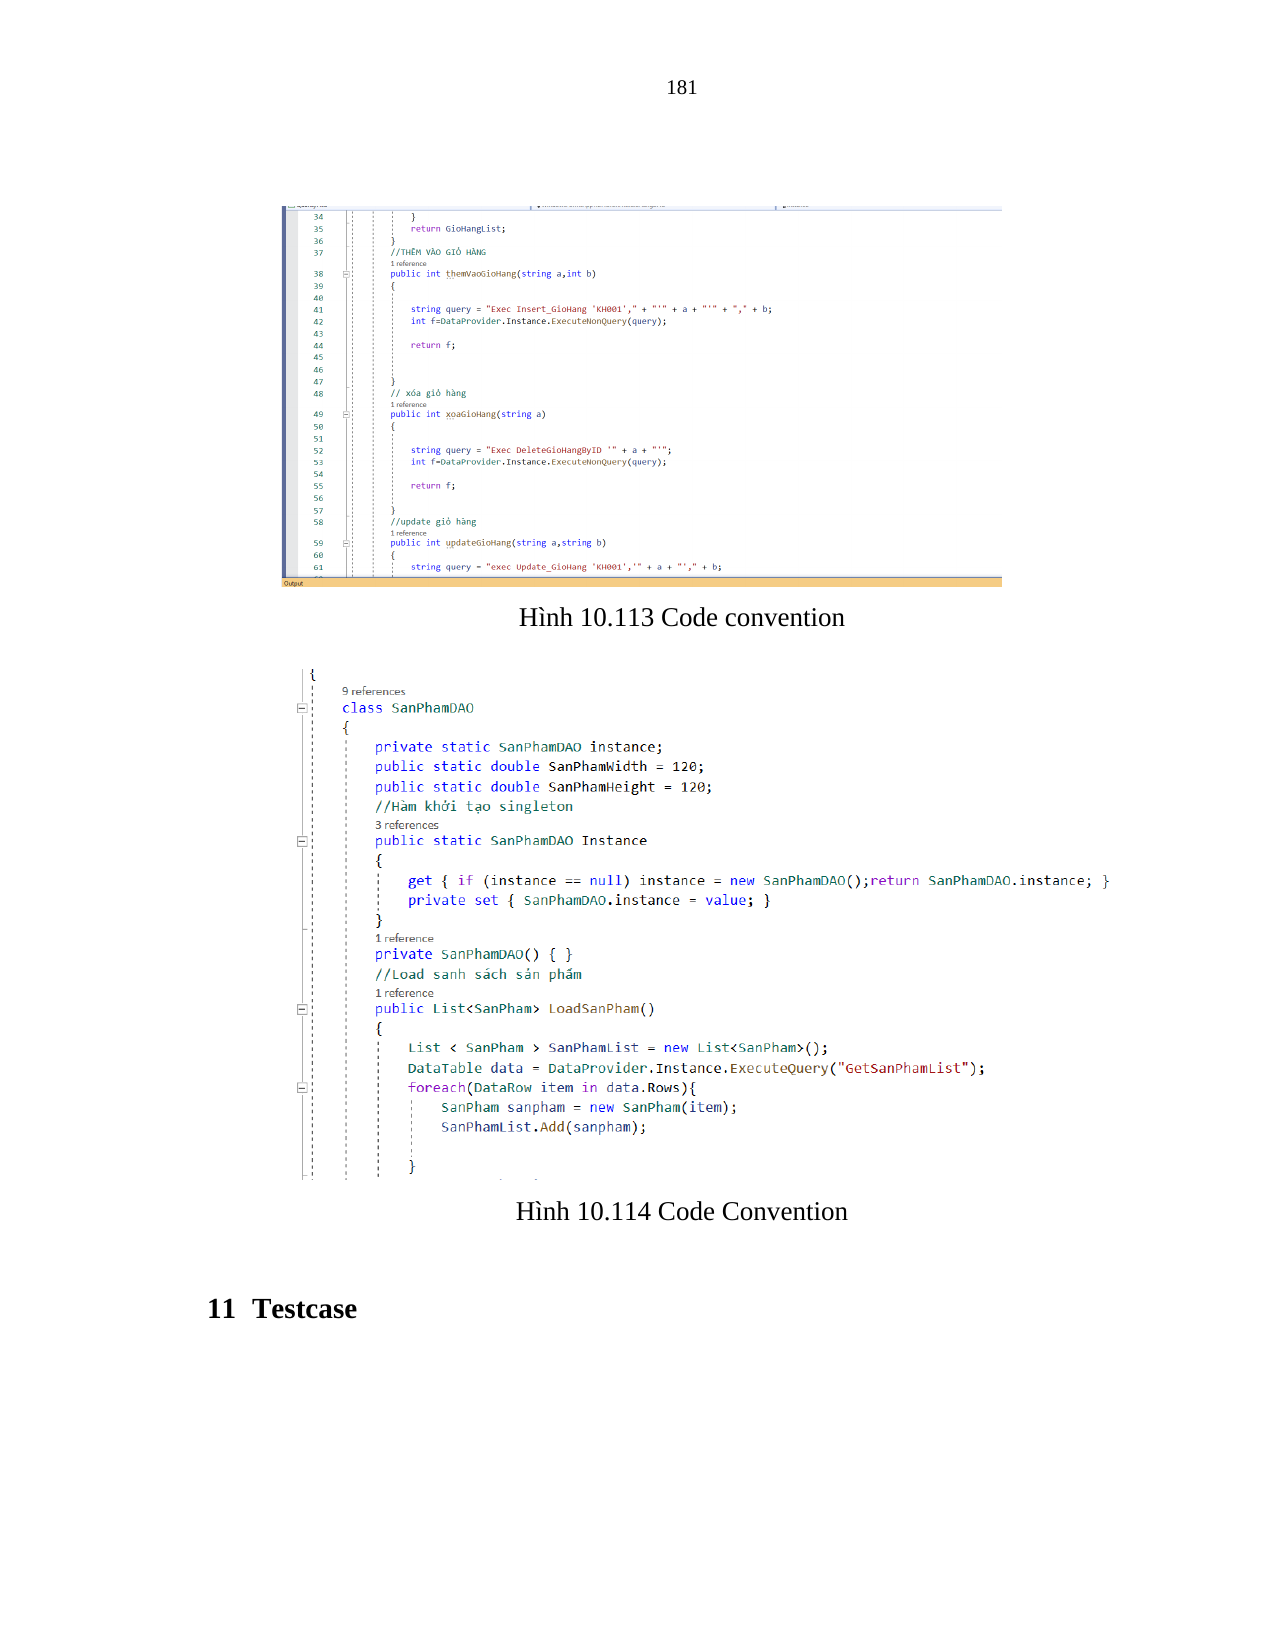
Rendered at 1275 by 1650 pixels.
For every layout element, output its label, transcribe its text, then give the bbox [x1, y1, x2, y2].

subtitle Testcase [207, 1292, 1157, 1325]
picture [281, 669, 1232, 1180]
picture [281, 206, 1002, 587]
